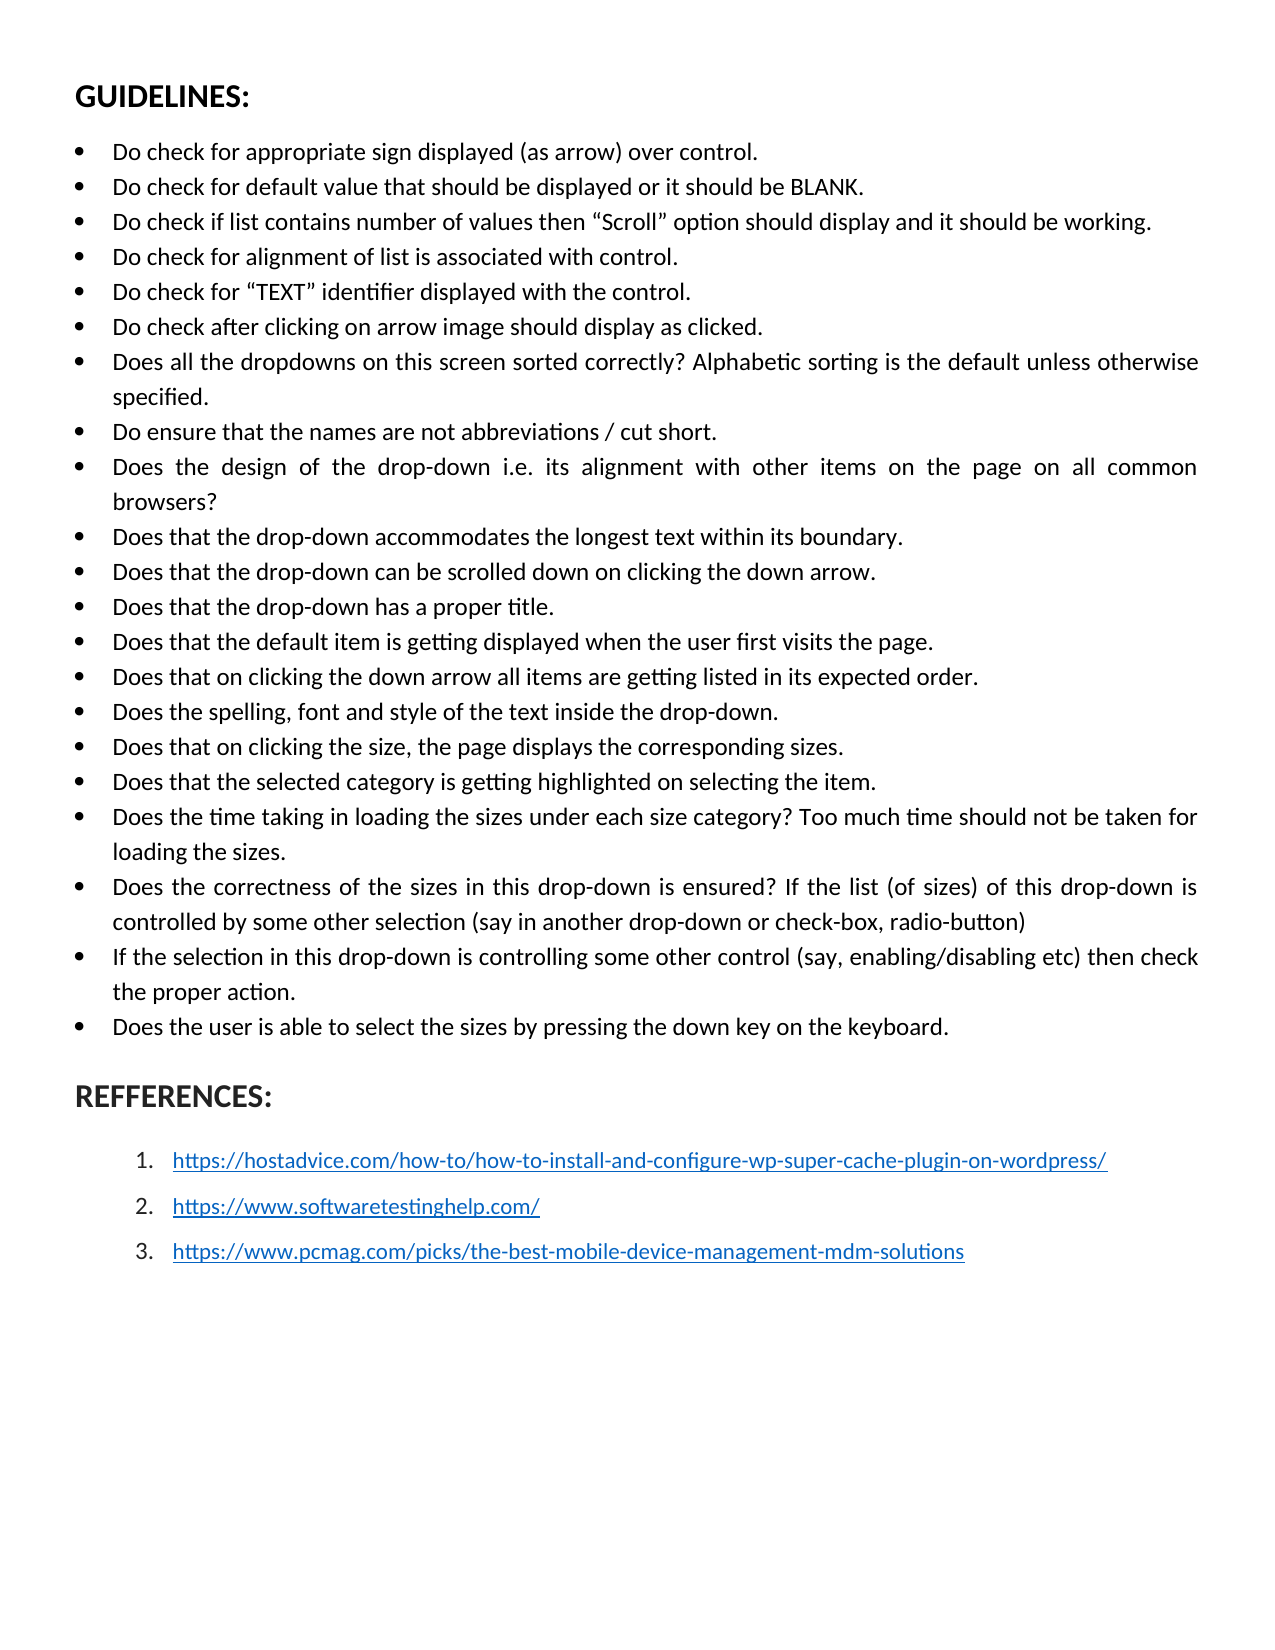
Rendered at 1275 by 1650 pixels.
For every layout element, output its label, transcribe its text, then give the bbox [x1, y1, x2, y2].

list Do check for default value that should be displayed or it should be BLANK. [75, 171, 1200, 201]
list Does the design of the drop-down i.e. its alignment with other items on the page on all common browsers? [75, 451, 1200, 516]
list Do check after clicking on arrow image should display as clicked. [75, 311, 1200, 341]
list Does the time taking in loading the sizes under each size category? Too much time should not be taken for loading the sizes. [75, 801, 1200, 866]
list Does that the drop-down has a proper title. [75, 591, 1200, 621]
list https://hostadvice.com/how-to/how-to-install-and-configure-wp-super-cache-plugin-on-wordpress/ [135, 1145, 1200, 1175]
list Do check if list contains number of values then “Scroll” option should display and it should be working. [75, 206, 1200, 236]
list Does that on clicking the down arrow all items are getting listed in its expected order. [75, 661, 1200, 691]
text GUIDELINES: [75, 75, 1200, 116]
list Does that the drop-down accommodates the longest text within its boundary. [75, 521, 1200, 551]
list If the selection in this drop-down is controlling some other control (say, enabling/disabling etc) then check the proper action. [75, 941, 1200, 1006]
list Does the user is able to select the sizes by pressing the down key on the keyboard. [75, 1011, 1200, 1041]
list Do check for “TEXT” identifier displayed with the control. [75, 276, 1200, 306]
list Do ensure that the names are not abbreviations / cut short. [75, 416, 1200, 446]
list https://www.softwaretestinghelp.com/ [135, 1190, 1200, 1221]
text REFFERENCES: [75, 1075, 1200, 1116]
list Does the spelling, font and style of the text inside the drop-down. [75, 696, 1200, 726]
list Does that the default item is getting displayed when the user first visits the page. [75, 626, 1200, 656]
list Does that on clicking the size, the page displays the corresponding sizes. [75, 731, 1200, 761]
list Does that the selected category is getting highlighted on selecting the item. [75, 766, 1200, 796]
list Does all the dropdowns on this screen sorted correctly? Alphabetic sorting is the default unless otherwise specified. [75, 346, 1200, 411]
list Do check for alignment of list is associated with control. [75, 241, 1200, 271]
list Does that the drop-down can be scrolled down on clicking the down arrow. [75, 556, 1200, 586]
list Does the correctness of the sizes in this drop-down is ensured? If the list (of sizes) of this drop-down is controlled by some other selection (say in another drop-down or check-box, radio-button) [75, 871, 1200, 936]
list https://www.pcmag.com/picks/the-best-mobile-device-management-mdm-solutions [135, 1236, 1200, 1266]
list Do check for appropriate sign displayed (as arrow) over control. [75, 136, 1200, 166]
